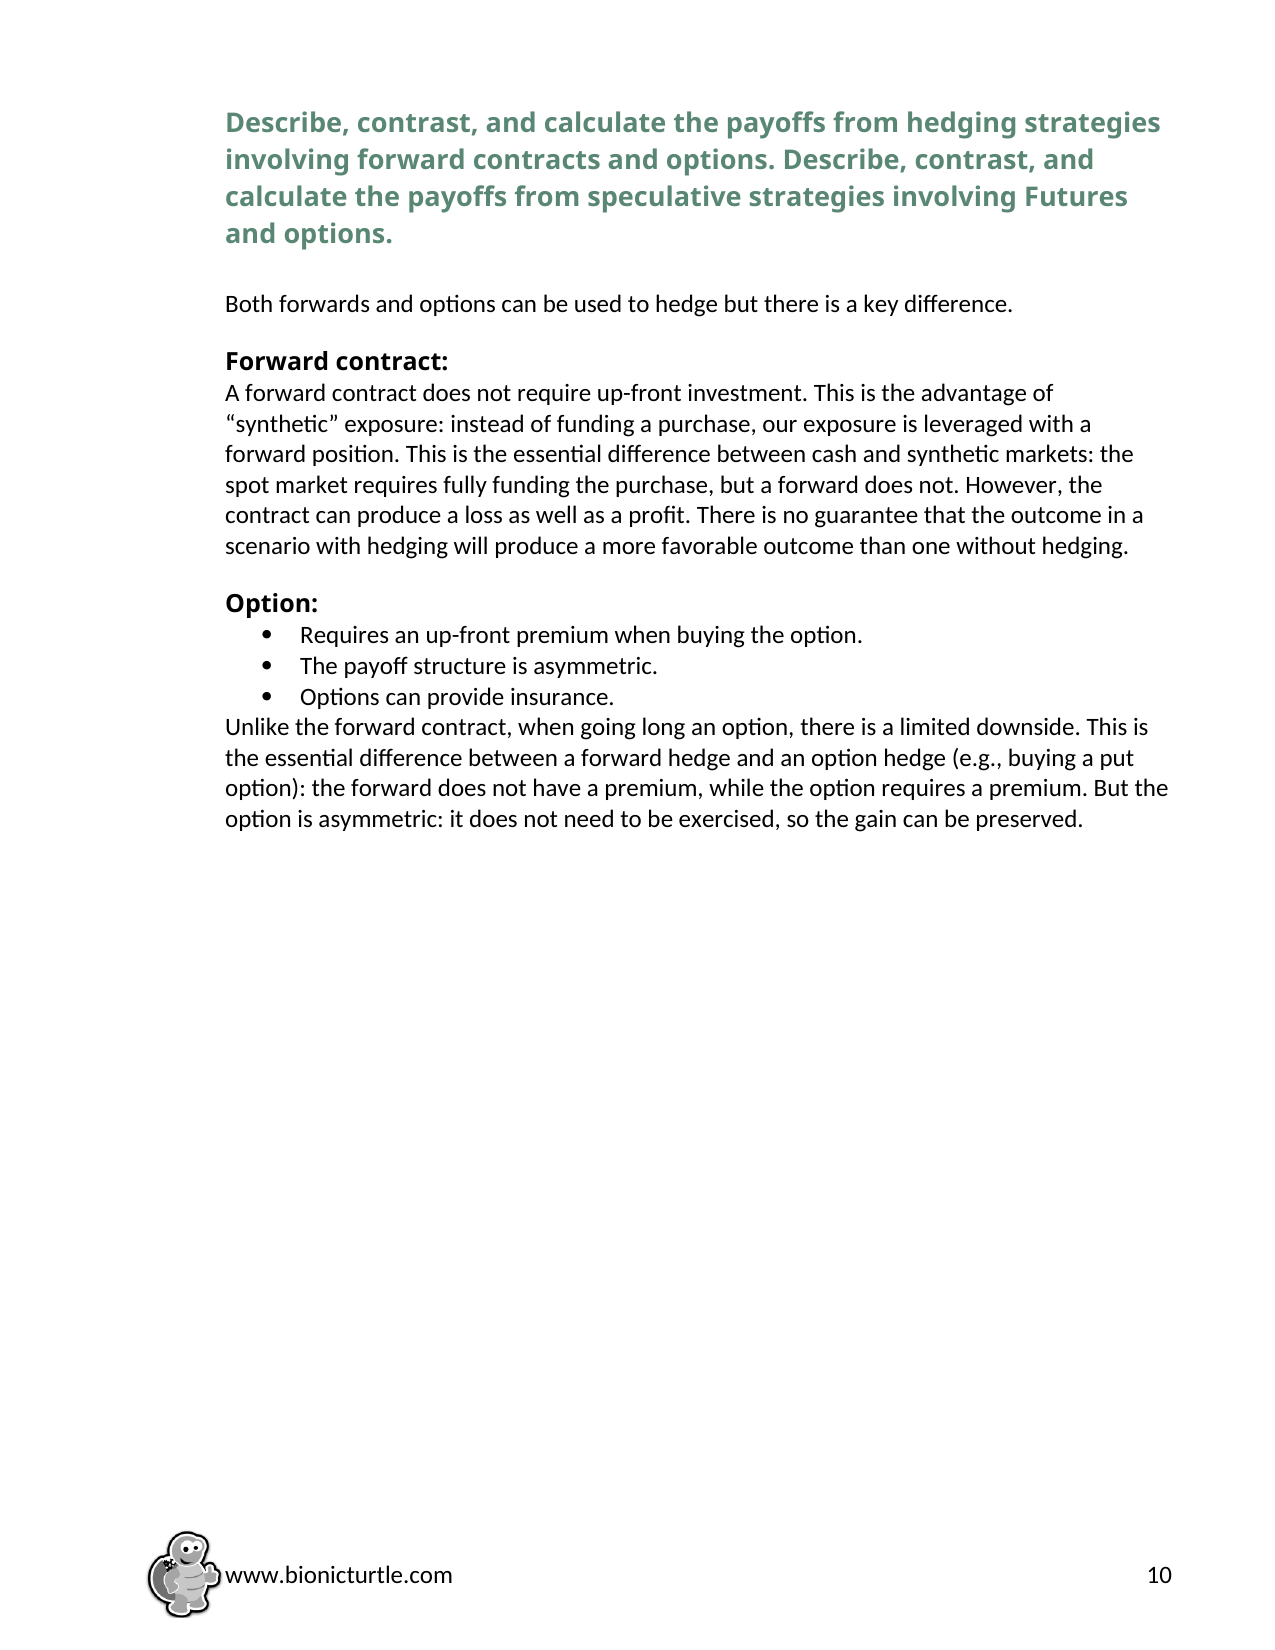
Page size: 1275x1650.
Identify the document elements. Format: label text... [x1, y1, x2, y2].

subtitle Describe, contrast, and calculate the payoffs from hedging strategies involving forward contracts and options. Describe, contrast, and calculate the payoffs from speculative strategies involving Futures and options. [225, 103, 1172, 288]
list Requires an up-front premium when buying the option. [262, 620, 1172, 650]
subtitle Option: [225, 586, 1172, 620]
text Unlike the forward contract, when going long an option, there is a limited downside. This is the essential difference between a forward hedge and an option hedge (e.g., buying a put option): the forward does not have a premium, while the option requires a premium. But the option is asymmetric: it does not need to be exercised, so the gain can be preserved. [225, 711, 1172, 833]
text A forward contract does not require up-front investment. This is the advantage of “synthetic” exposure: instead of funding a purchase, our exposure is leveraged with a forward position. This is the essential difference between cash and synthetic markets: the spot market requires fully funding the purchase, but a forward does not. However, the contract can produce a loss as well as a profit. There is no guarantee that the outcome in a scenario with hedging will produce a more favorable outcome than one without hedging. [225, 377, 1172, 561]
list Options can provide insurance. [262, 681, 1172, 711]
text Both forwards and options can be used to hedge but there is a key difference. [225, 288, 1172, 318]
subtitle Forward contract: [225, 343, 1172, 377]
list The payoff structure is asymmetric. [262, 650, 1172, 681]
